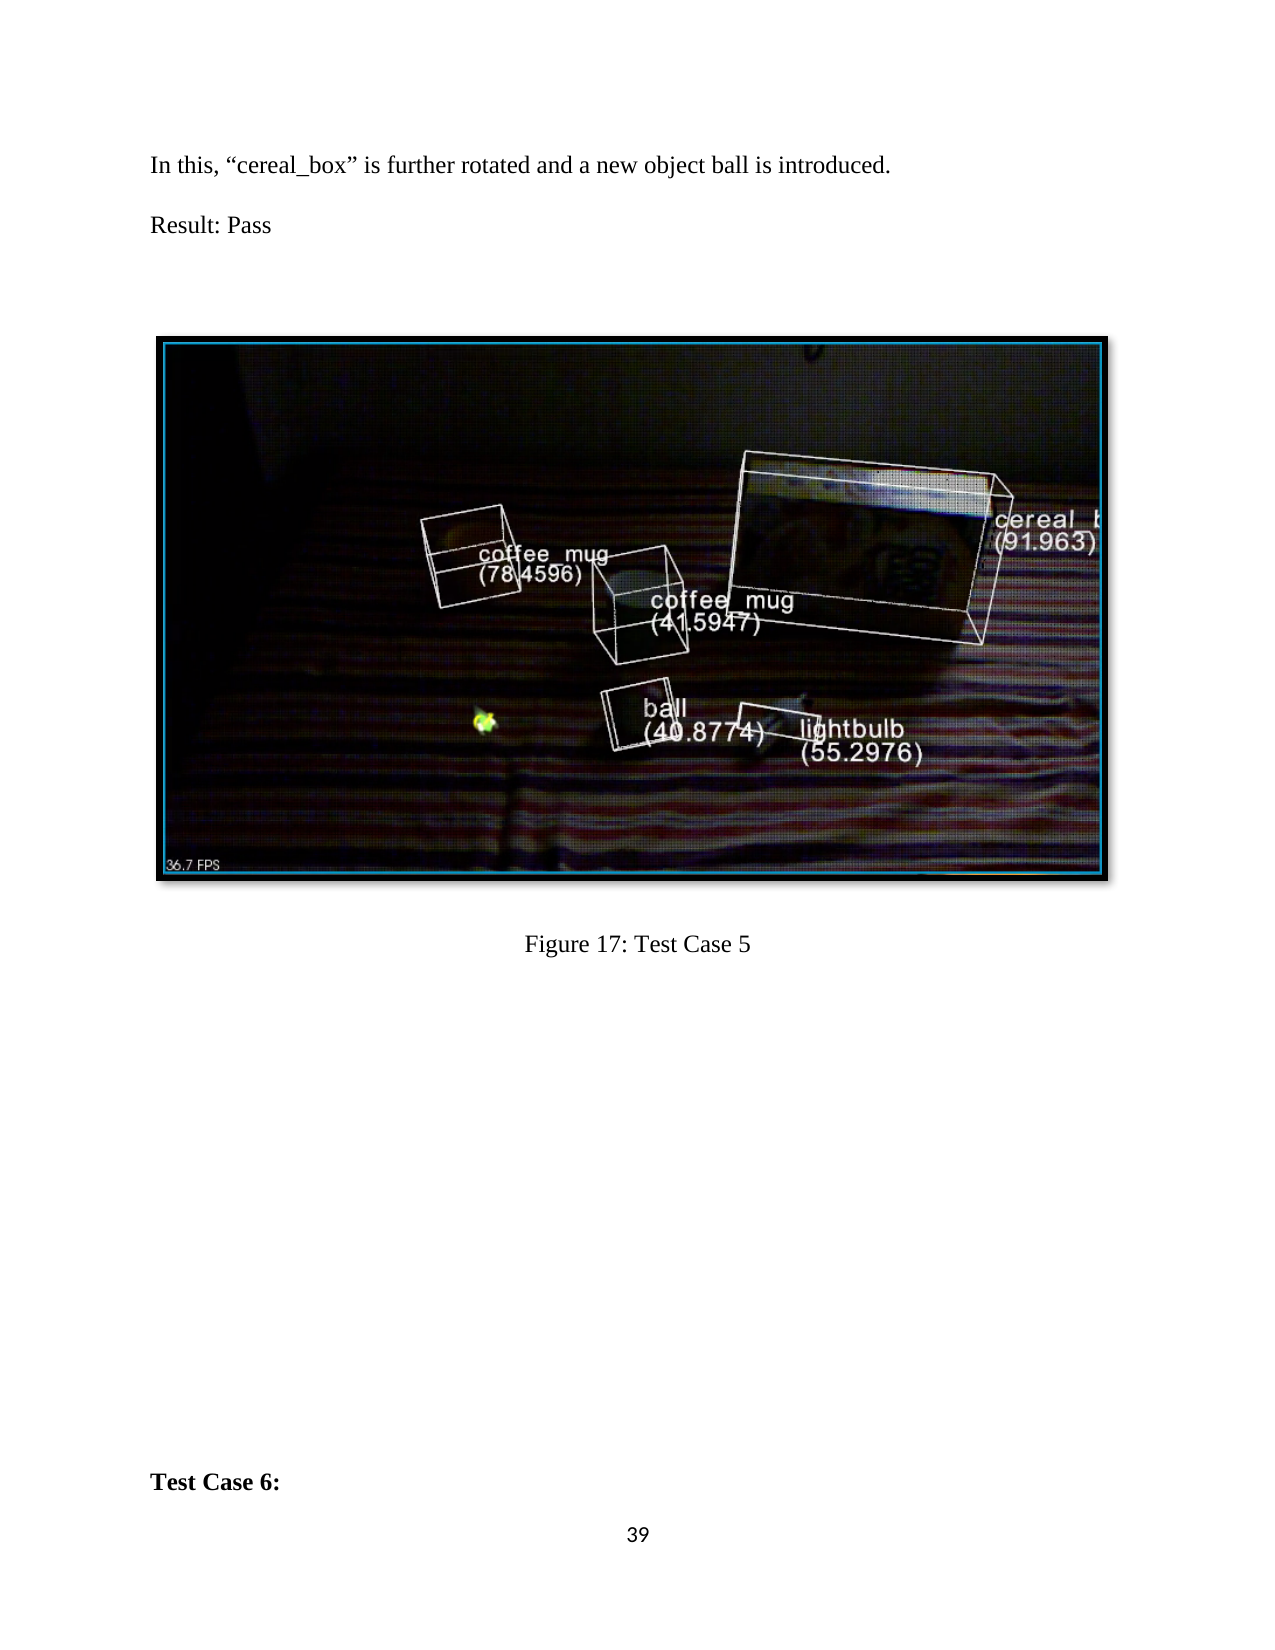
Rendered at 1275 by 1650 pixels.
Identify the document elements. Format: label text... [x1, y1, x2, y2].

picture [167, 345, 1102, 871]
text Result: Pass [150, 210, 1125, 238]
text Test Case 6: [150, 1467, 1125, 1496]
text In this, “cereal_box” is further rotated and a new object ball is introduced. [150, 150, 1125, 179]
text Figure 17: Test Case 5 [150, 929, 1125, 958]
